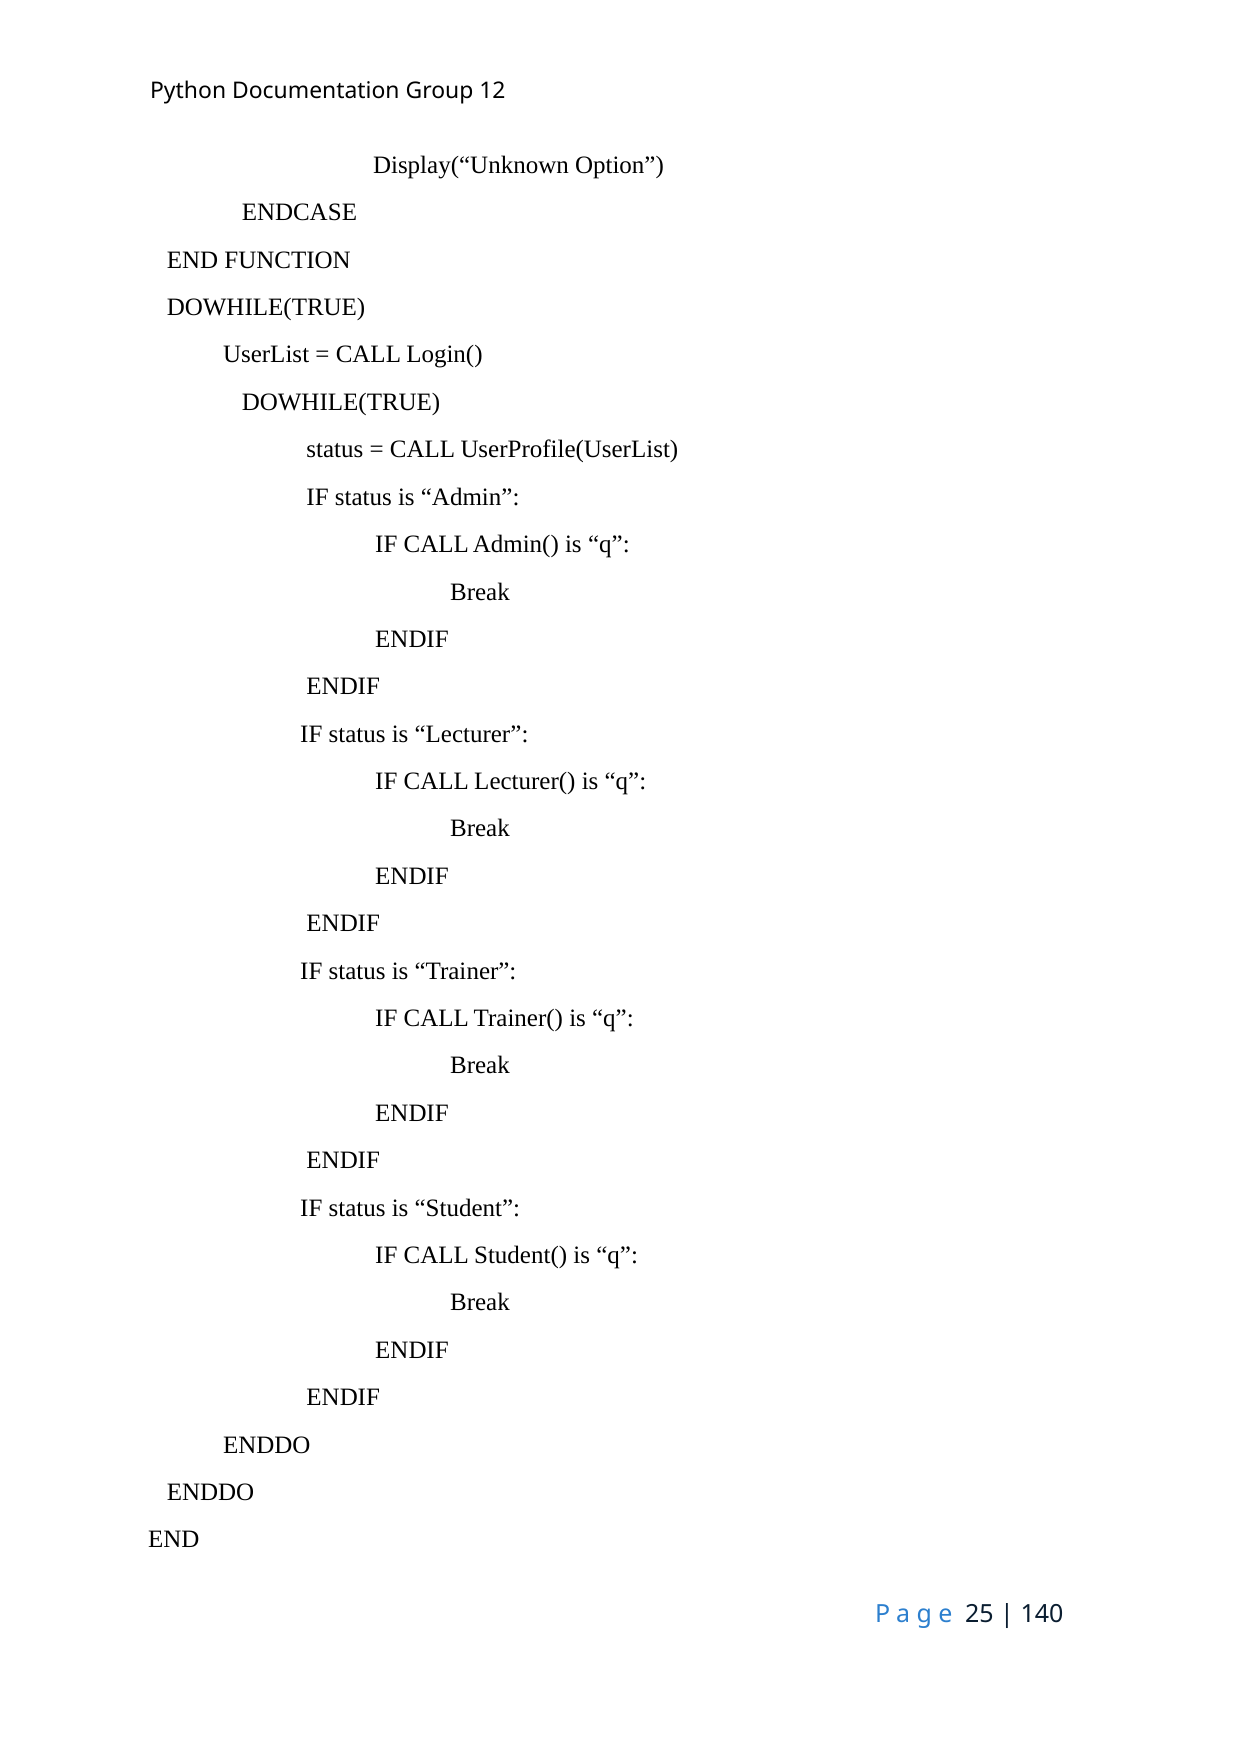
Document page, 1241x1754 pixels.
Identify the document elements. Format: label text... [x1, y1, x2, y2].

text IF CALL Admin() is “q”: [300, 529, 1092, 558]
text ENDIF [225, 671, 1092, 700]
text IF status is “Lecturer”: [225, 719, 1092, 747]
text Break [375, 1287, 1092, 1316]
text DOWHILE(TRUE) [148, 292, 1092, 321]
text ENDIF [300, 861, 1092, 890]
text status = CALL UserProfile(UserList) [244, 434, 1092, 463]
text IF status is “Trainer”: [225, 956, 1092, 984]
text Display(“Unknown Option”) [148, 150, 1092, 179]
text ENDIF [225, 1382, 1092, 1411]
text ENDIF [225, 1145, 1092, 1174]
text IF status is “Student”: [225, 1193, 1092, 1221]
text UserList = CALL Login() [148, 339, 1092, 368]
text IF CALL Trainer() is “q”: [300, 1003, 1092, 1032]
text IF status is “Admin”: [225, 482, 1092, 511]
text ENDIF [300, 1098, 1092, 1127]
text Break [375, 1051, 1092, 1079]
text END FUNCTION [148, 245, 1092, 273]
text ENDIF [300, 1335, 1092, 1364]
text ENDIF [300, 624, 1092, 653]
text END [148, 1524, 1092, 1553]
text ENDIF [225, 908, 1092, 937]
text IF CALL Lecturer() is “q”: [300, 766, 1092, 795]
text ENDCASE [148, 197, 1092, 226]
text DOWHILE(TRUE) [148, 387, 1092, 416]
text IF CALL Student() is “q”: [300, 1240, 1092, 1269]
text Break [375, 813, 1092, 842]
text Break [450, 577, 1092, 605]
text ENDDO [148, 1477, 1092, 1506]
text ENDDO [148, 1430, 1092, 1458]
